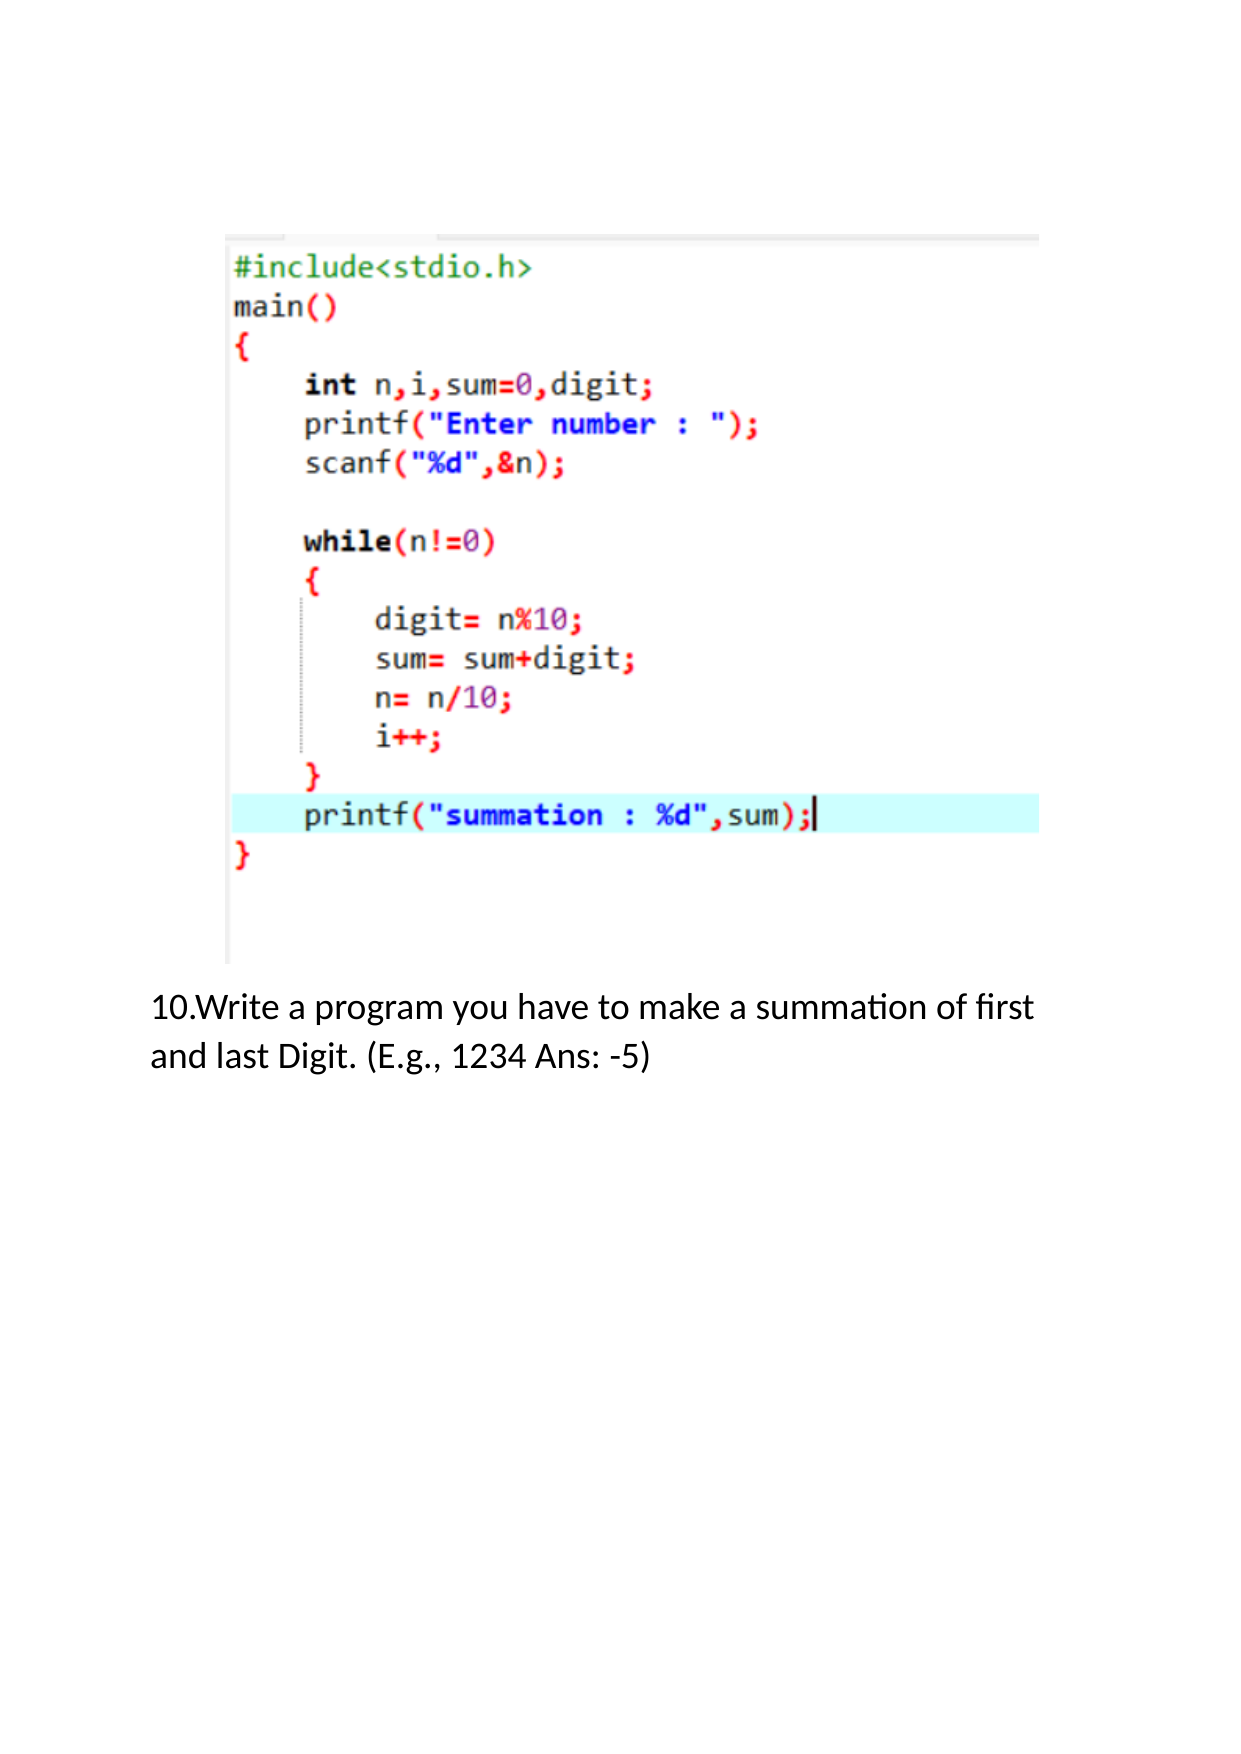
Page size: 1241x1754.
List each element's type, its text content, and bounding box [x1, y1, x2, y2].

text 10.Write a program you have to make a summation of first and last Digit. (E.g., 1234 Ans: -5) [150, 983, 1090, 1078]
picture [225, 234, 1040, 964]
